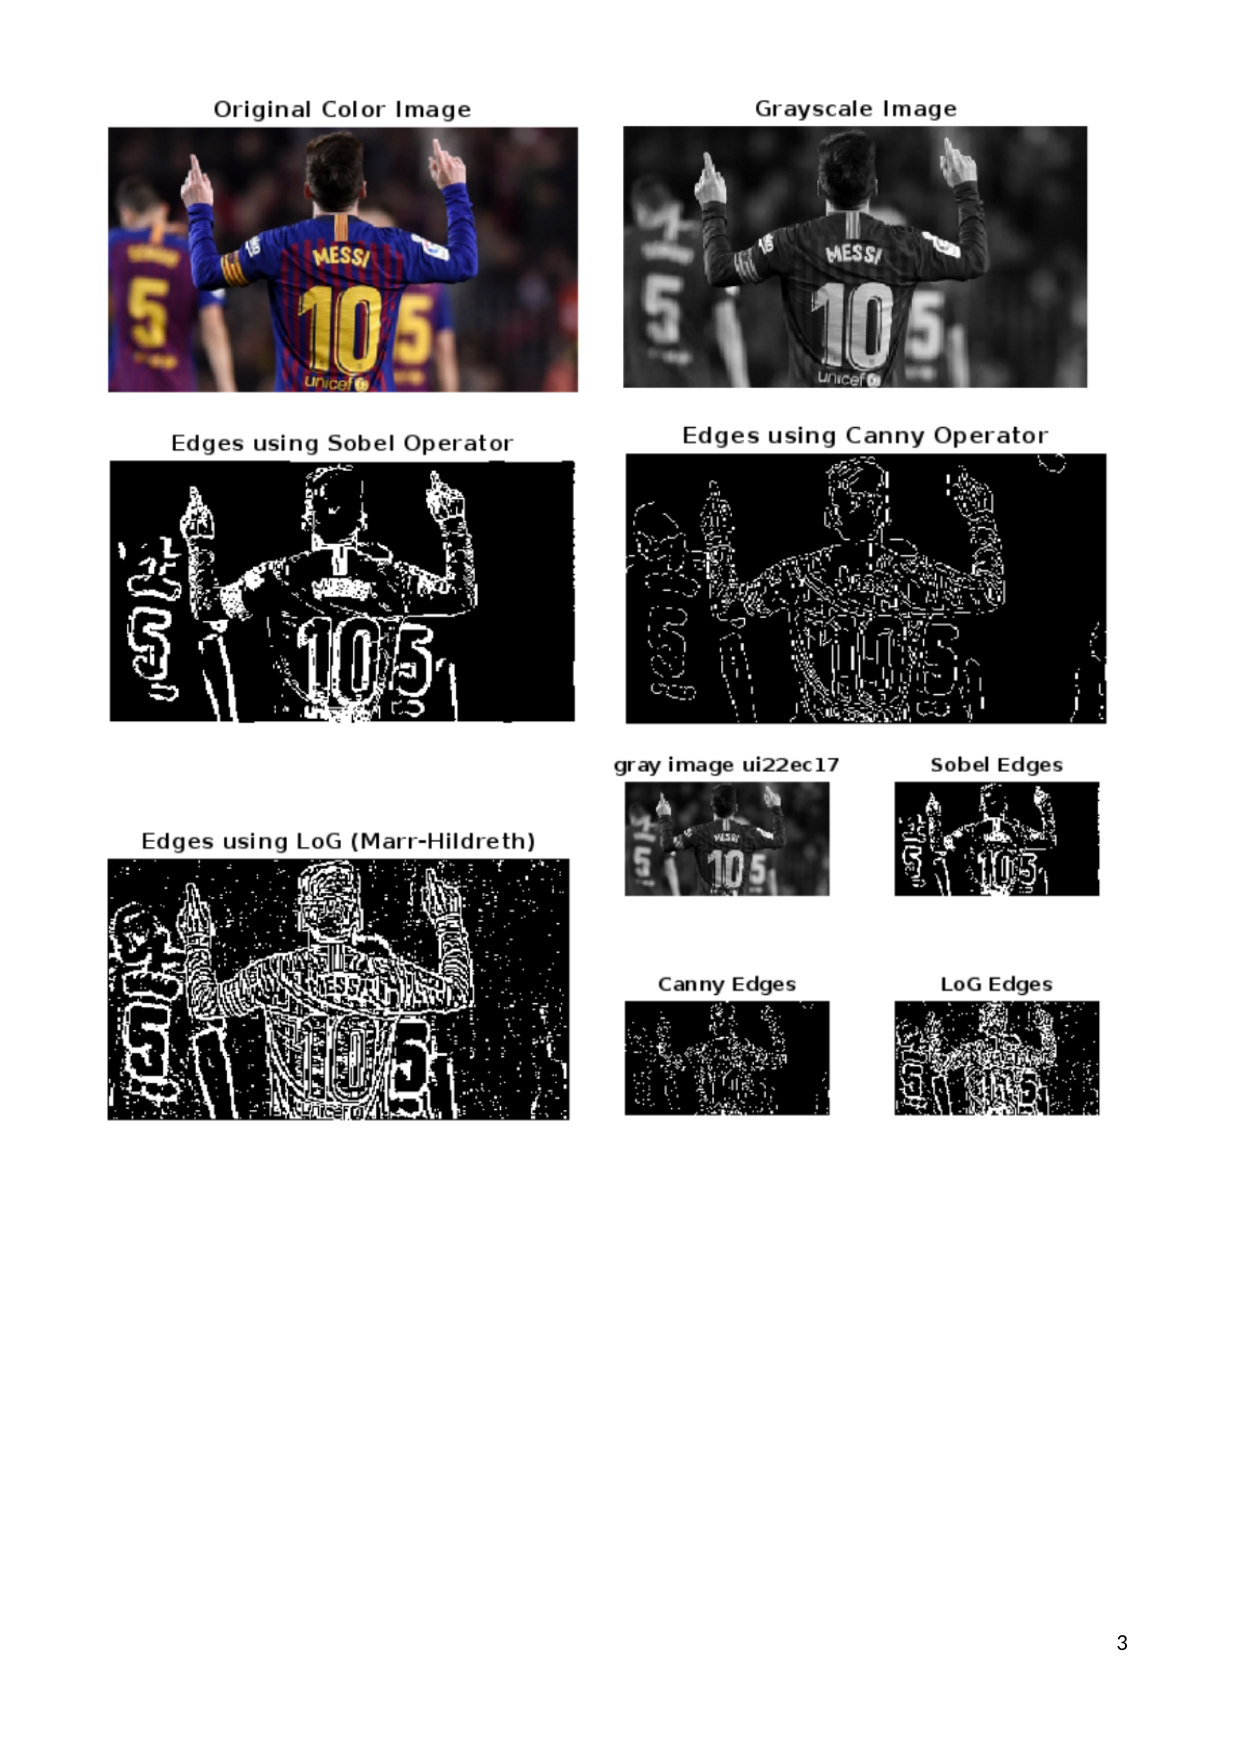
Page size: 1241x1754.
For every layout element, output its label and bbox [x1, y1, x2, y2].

picture [75, 75, 1106, 412]
picture [75, 413, 1125, 744]
picture [75, 746, 1125, 1134]
